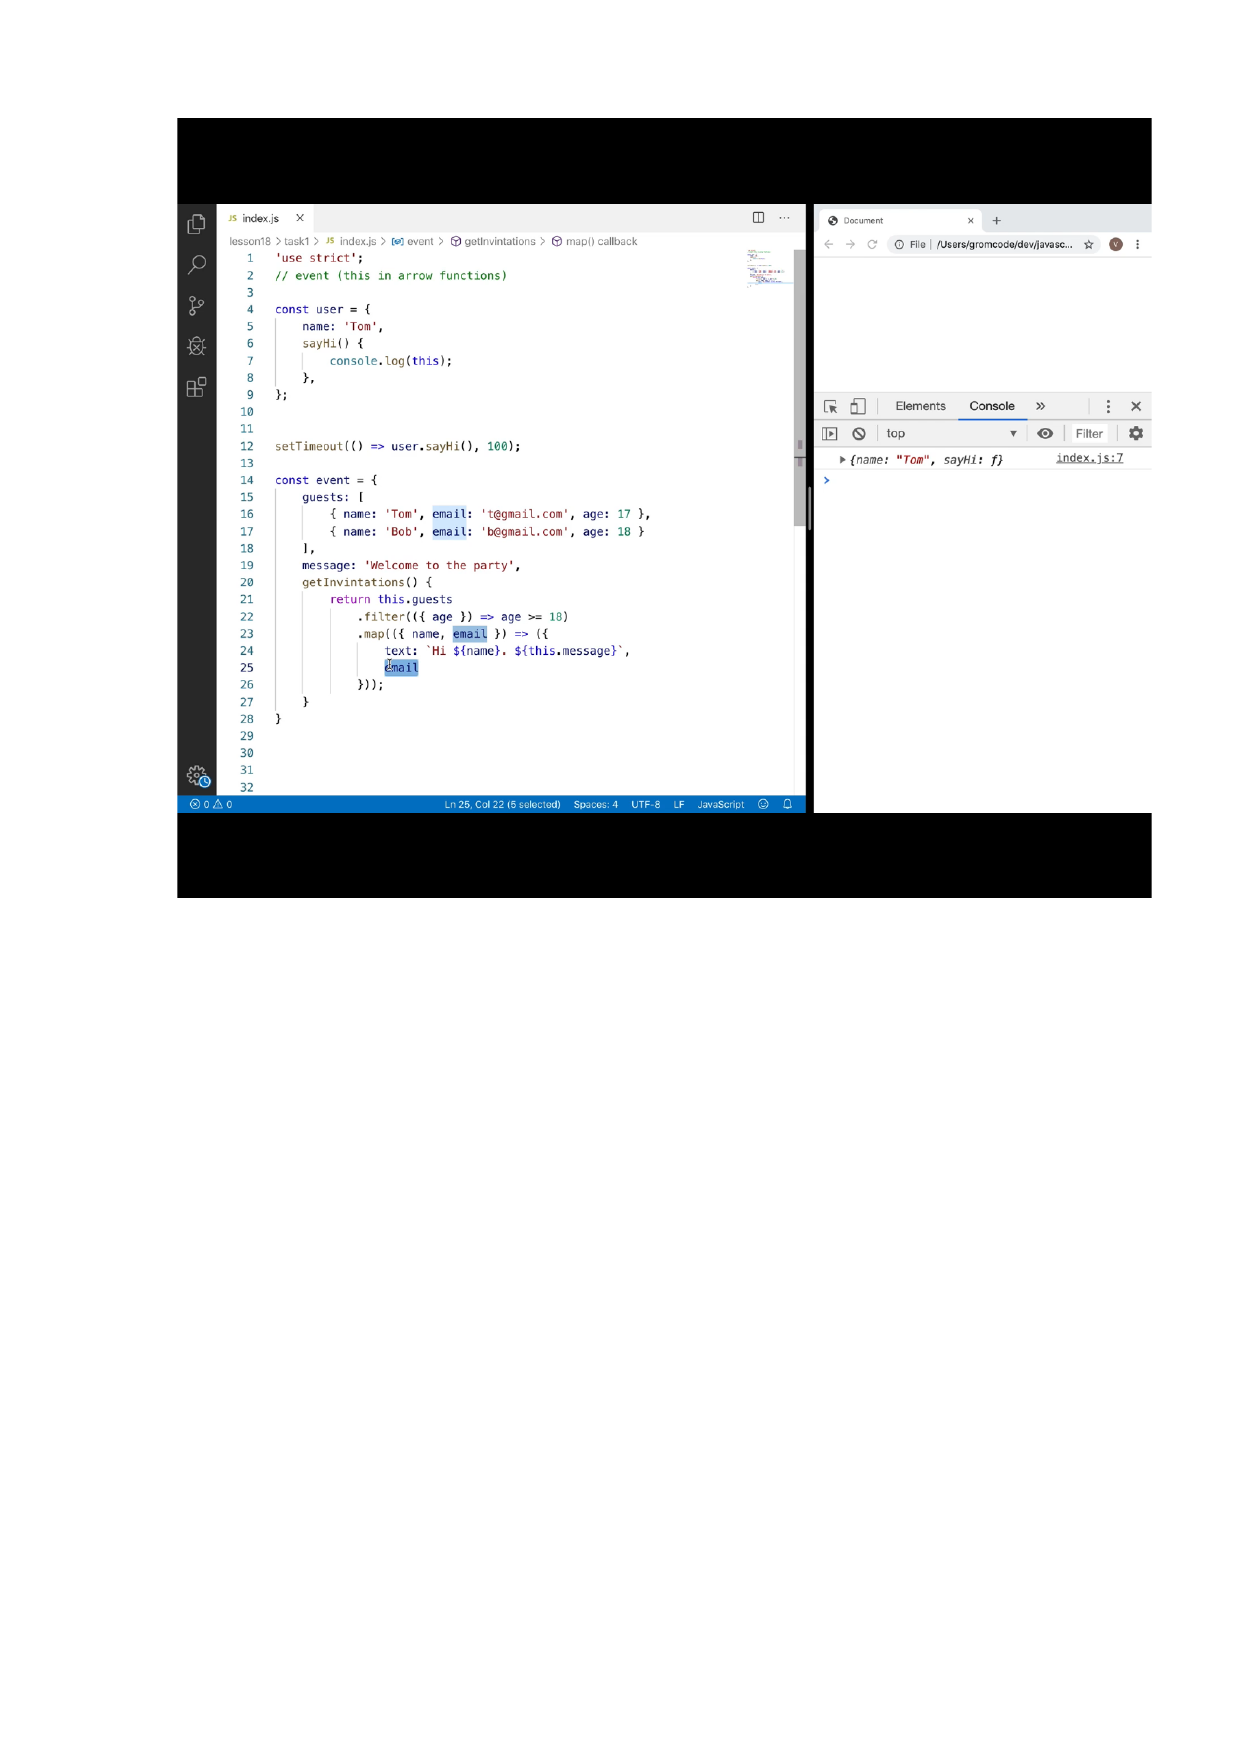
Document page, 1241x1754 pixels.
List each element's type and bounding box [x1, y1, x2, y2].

picture [177, 118, 1152, 898]
